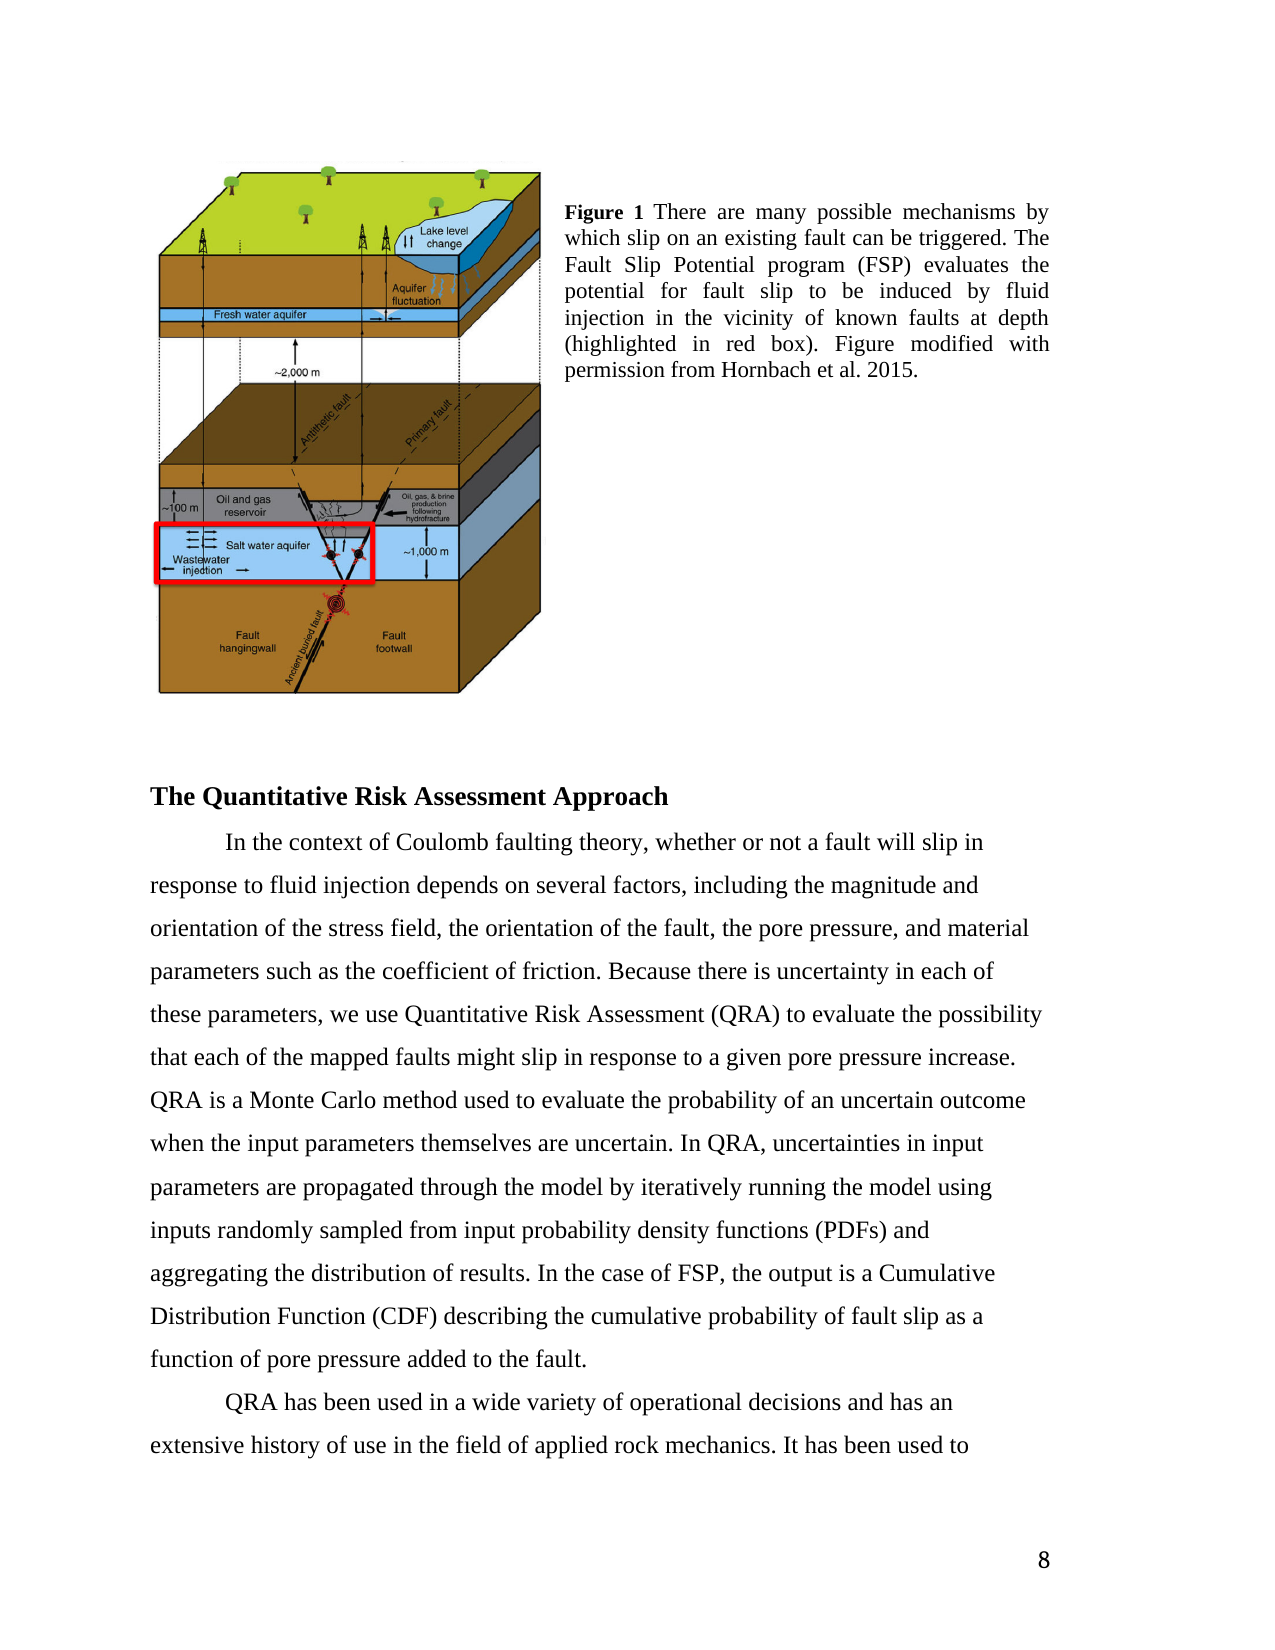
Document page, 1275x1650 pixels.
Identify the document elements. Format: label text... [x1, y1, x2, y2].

text In the context of Coulomb faulting theory, whether or not a fault will slip in response to fluid injection depends on several factors, including the magnitude and orientation of the stress field, the orientation of the fault, the pore pressure, and material parameters such as the coefficient of friction. Because there is uncertainty in each of these parameters, we use Quantitative Risk Assessment (QRA) to evaluate the possibility that each of the mapped faults might slip in response to a given pore pressure increase. QRA is a Monte Carlo method used to evaluate the probability of an uncertain outcome when the input parameters themselves are uncertain. In QRA, uncertainties in input parameters are propagated through the model by iteratively running the model using inputs randomly sampled from input probability density functions (PDFs) and aggregating the distribution of results. In the case of FSP, the output is a Cumulative Distribution Function (CDF) describing the cumulative probability of fault slip as a function of pore pressure added to the fault. [150, 827, 1050, 1373]
subtitle The Quantitative Risk Assessment Approach [150, 780, 1050, 811]
text Figure 1 There are many possible mechanisms by which slip on an existing fault can be triggered. The Fault Slip Potential program (FSP) evaluates the potential for fault slip to be induced by fluid injection in the vicinity of known faults at depth (highlighted in red box). Figure modified with permission from Hornbach et al. 2015. [546, 198, 1050, 383]
picture [150, 161, 546, 694]
